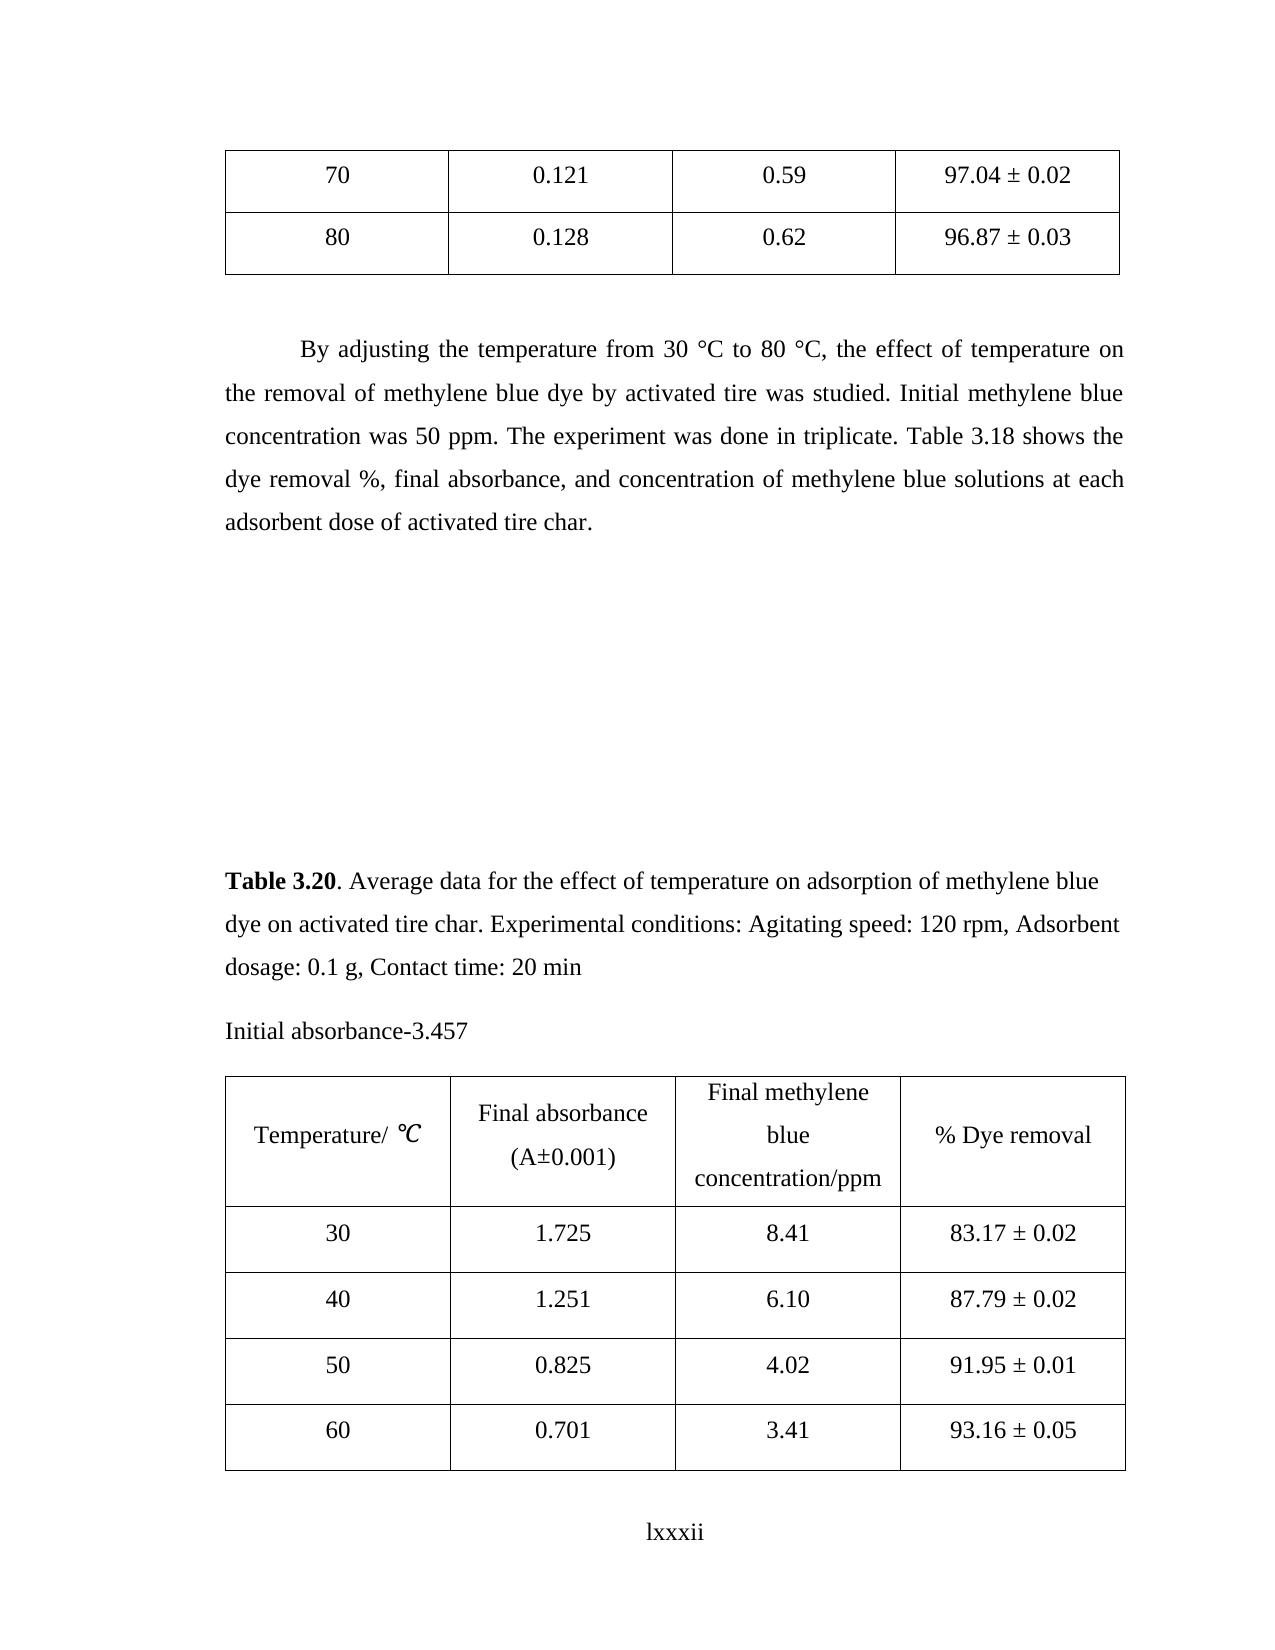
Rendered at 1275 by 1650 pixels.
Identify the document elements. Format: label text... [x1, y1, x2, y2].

table_header Final absorbance (A0.001) [451, 1077, 675, 1206]
table_cell 30 [226, 1207, 450, 1272]
table_cell 0.825 [451, 1339, 675, 1404]
table_header Final methylene blue concentration/ppm [676, 1077, 900, 1206]
table_cell 97.04 0.02 [896, 151, 1119, 212]
table_cell 40 [226, 1273, 450, 1338]
table_cell 3.41 [676, 1405, 900, 1469]
table_cell 0.701 [451, 1405, 675, 1469]
table_cell 4.02 [676, 1339, 900, 1404]
table_cell 96.87 0.03 [896, 213, 1119, 274]
table_cell 1.725 [451, 1207, 675, 1272]
table_cell 83.17 0.02 [901, 1207, 1125, 1272]
table_header % Dye removal [901, 1077, 1125, 1206]
table_cell 0.59 [673, 151, 895, 212]
table_cell 1.251 [451, 1273, 675, 1338]
table_cell 80 [226, 213, 448, 274]
table_cell 93.16 0.05 [901, 1405, 1125, 1469]
table_cell 91.95 0.01 [901, 1339, 1125, 1404]
table_cell 0.62 [673, 213, 895, 274]
table_cell 0.128 [449, 213, 672, 274]
table_cell 70 [226, 151, 448, 212]
table_cell 6.10 [676, 1273, 900, 1338]
table_header Temperature/ [226, 1077, 450, 1206]
text By adjusting the temperature from 30 °C to 80 °C, the effect of temperature on the removal of methylene blue dye by activated tire was studied. Initial methylene blue concentration was 50 ppm. The experiment was done in triplicate. Table 3.18 shows the dye removal %, final absorbance, and concentration of methylene blue solutions at each adsorbent dose of activated tire char. [225, 334, 1125, 536]
table_cell 60 [226, 1405, 450, 1469]
text Initial absorbance-3.457 [225, 1016, 1125, 1045]
table_cell 0.121 [449, 151, 672, 212]
table_cell 87.79 0.02 [901, 1273, 1125, 1338]
table_cell 50 [226, 1339, 450, 1404]
table_cell 8.41 [676, 1207, 900, 1272]
